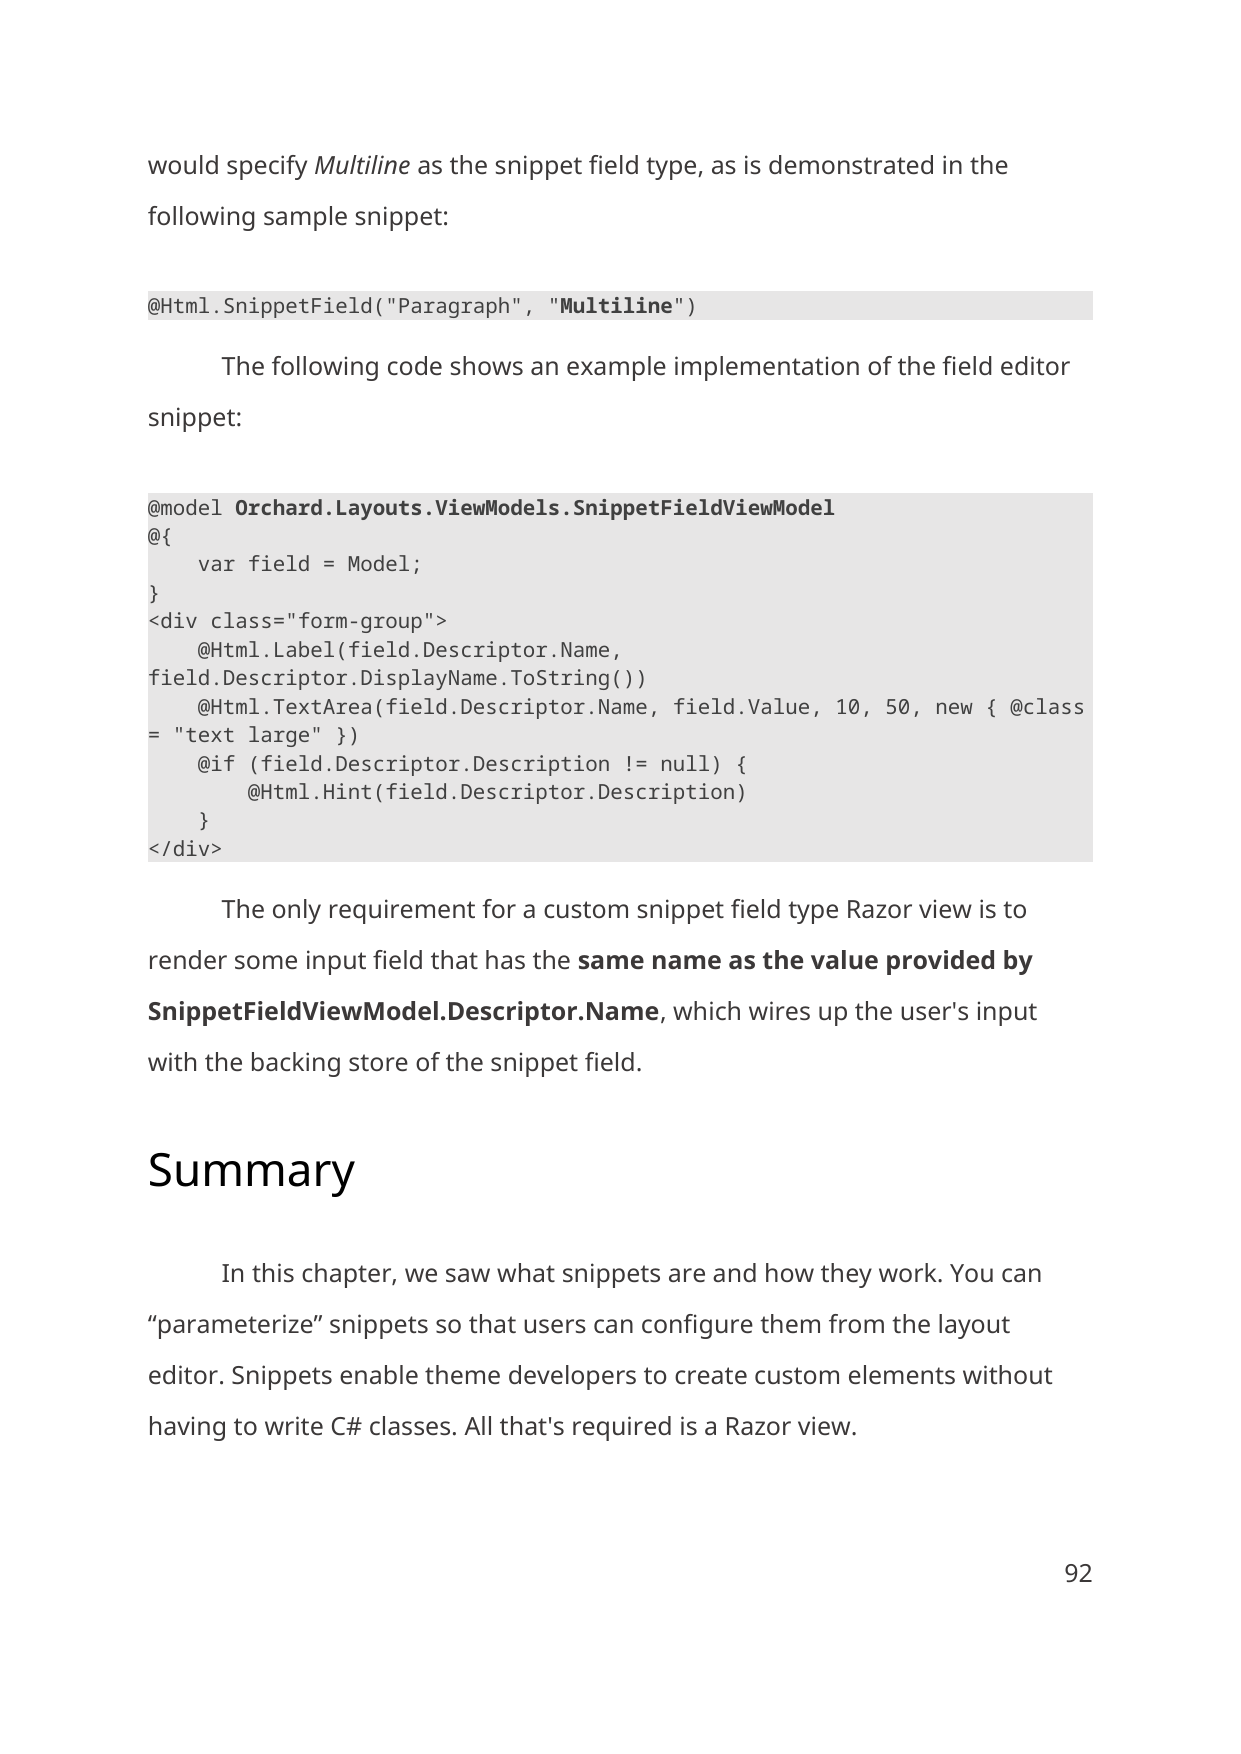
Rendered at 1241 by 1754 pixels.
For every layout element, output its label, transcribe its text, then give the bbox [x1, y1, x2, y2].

text @if (field.Descriptor.Description != null) { [148, 749, 1093, 777]
text @Html.SnippetField("Paragraph", "Multiline") [148, 291, 1093, 320]
text var field = Model; [148, 549, 1093, 578]
subtitle Summary [148, 1137, 1093, 1200]
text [148, 148, 1093, 233]
text } [148, 806, 1093, 834]
text The following code shows an example implementation of the field editor snippet: [148, 349, 1093, 434]
text @Html.Hint(field.Descriptor.Description) [148, 777, 1093, 806]
text } [148, 578, 1093, 606]
text @Html.Label(field.Descriptor.Name, field.Descriptor.DisplayName.ToString()) [148, 635, 1093, 692]
text In this chapter, we saw what snippets are and how they work. You can “parameterize” snippets so that users can configure them from the layout editor. Snippets enable theme developers to create custom elements without having to write C# classes. All that's required is a Razor view. [148, 1256, 1093, 1443]
text The only requirement for a custom snippet field type Razor view is to render some input field that has the same name as the value provided by SnippetFieldViewModel.Descriptor.Name, which wires up the user's input with the backing store of the snippet field. [148, 892, 1093, 1079]
text @model Orchard.Layouts.ViewModels.SnippetFieldViewModel [148, 493, 1093, 521]
text </div> [148, 834, 1093, 862]
text <div class="form-group"> [148, 606, 1093, 635]
text @{ [148, 521, 1093, 549]
text @Html.TextArea(field.Descriptor.Name, field.Value, 10, 50, new { @class = "text large" }) [148, 692, 1093, 749]
